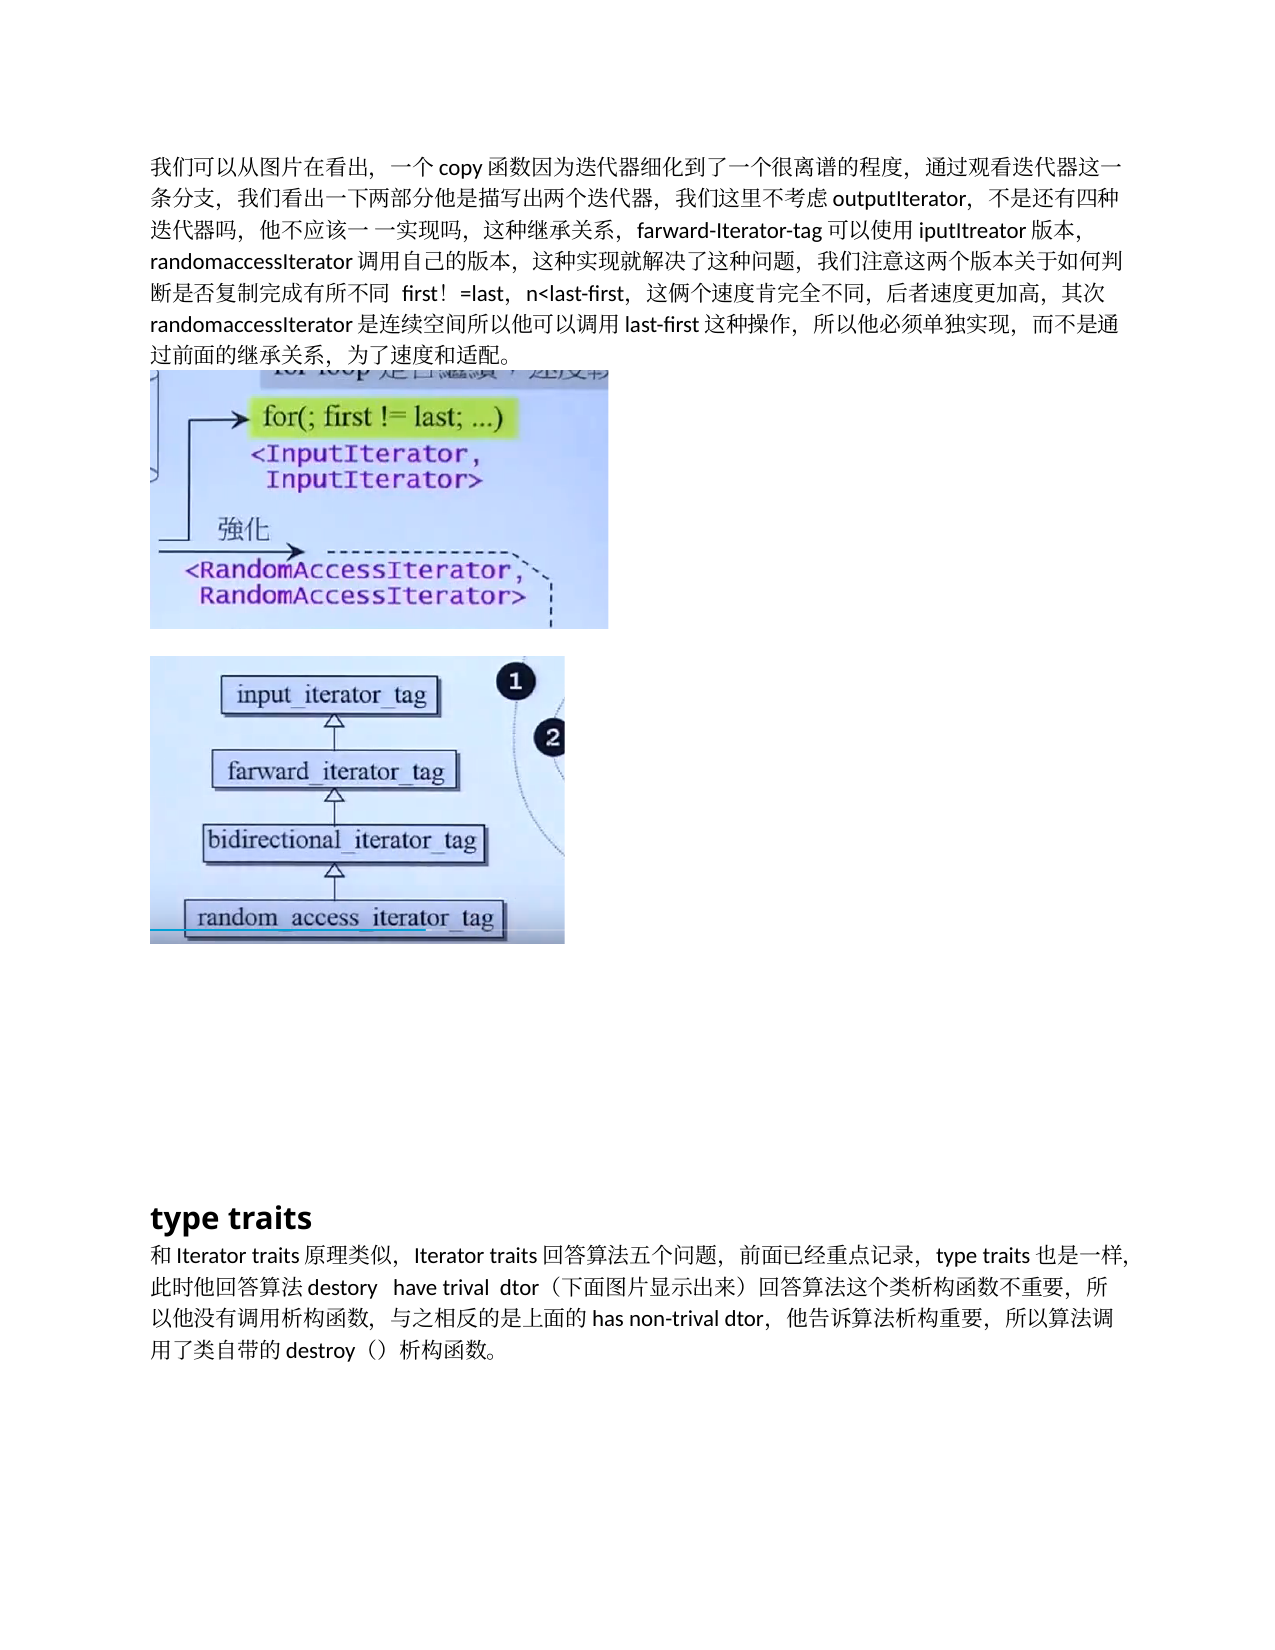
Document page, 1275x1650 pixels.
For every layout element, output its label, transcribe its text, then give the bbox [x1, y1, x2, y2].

text 我们可以从图片在看出，一个copy函数因为迭代器细化到了一个很离谱的程度，通过观看迭代器这一条分支，我们看出一下两部分他是描写出两个迭代器，我们这里不考虑outputIterator，不是还有四种迭代器吗，他不应该一 一实现吗，这种继承关系，farward-Iterator-tag可以使用iputItreator版本，randomaccessIterator调用自己的版本，这种实现就解决了这种问题，我们注意这两个版本关于如何判断是否复制完成有所不同 first！=last，n<last-first，这俩个速度肯完全不同，后者速度更加高，其次randomaccessIterator是连续空间所以他可以调用last-first这种操作，所以他必须单独实现，而不是通过前面的继承关系，为了速度和适配。 [150, 150, 1125, 370]
picture [150, 656, 565, 944]
picture [150, 370, 609, 629]
text 和Iterator traits原理类似，Iterator traits回答算法五个问题，前面已经重点记录，type traits也是一样，此时他回答算法destory have trival dtor（下面图片显示出来）回答算法这个类析构函数不重要，所以他没有调用析构函数，与之相反的是上面的has non-trival dtor，他告诉算法析构重要，所以算法调用了类自带的destroy（）析构函数。 [150, 1239, 1125, 1364]
